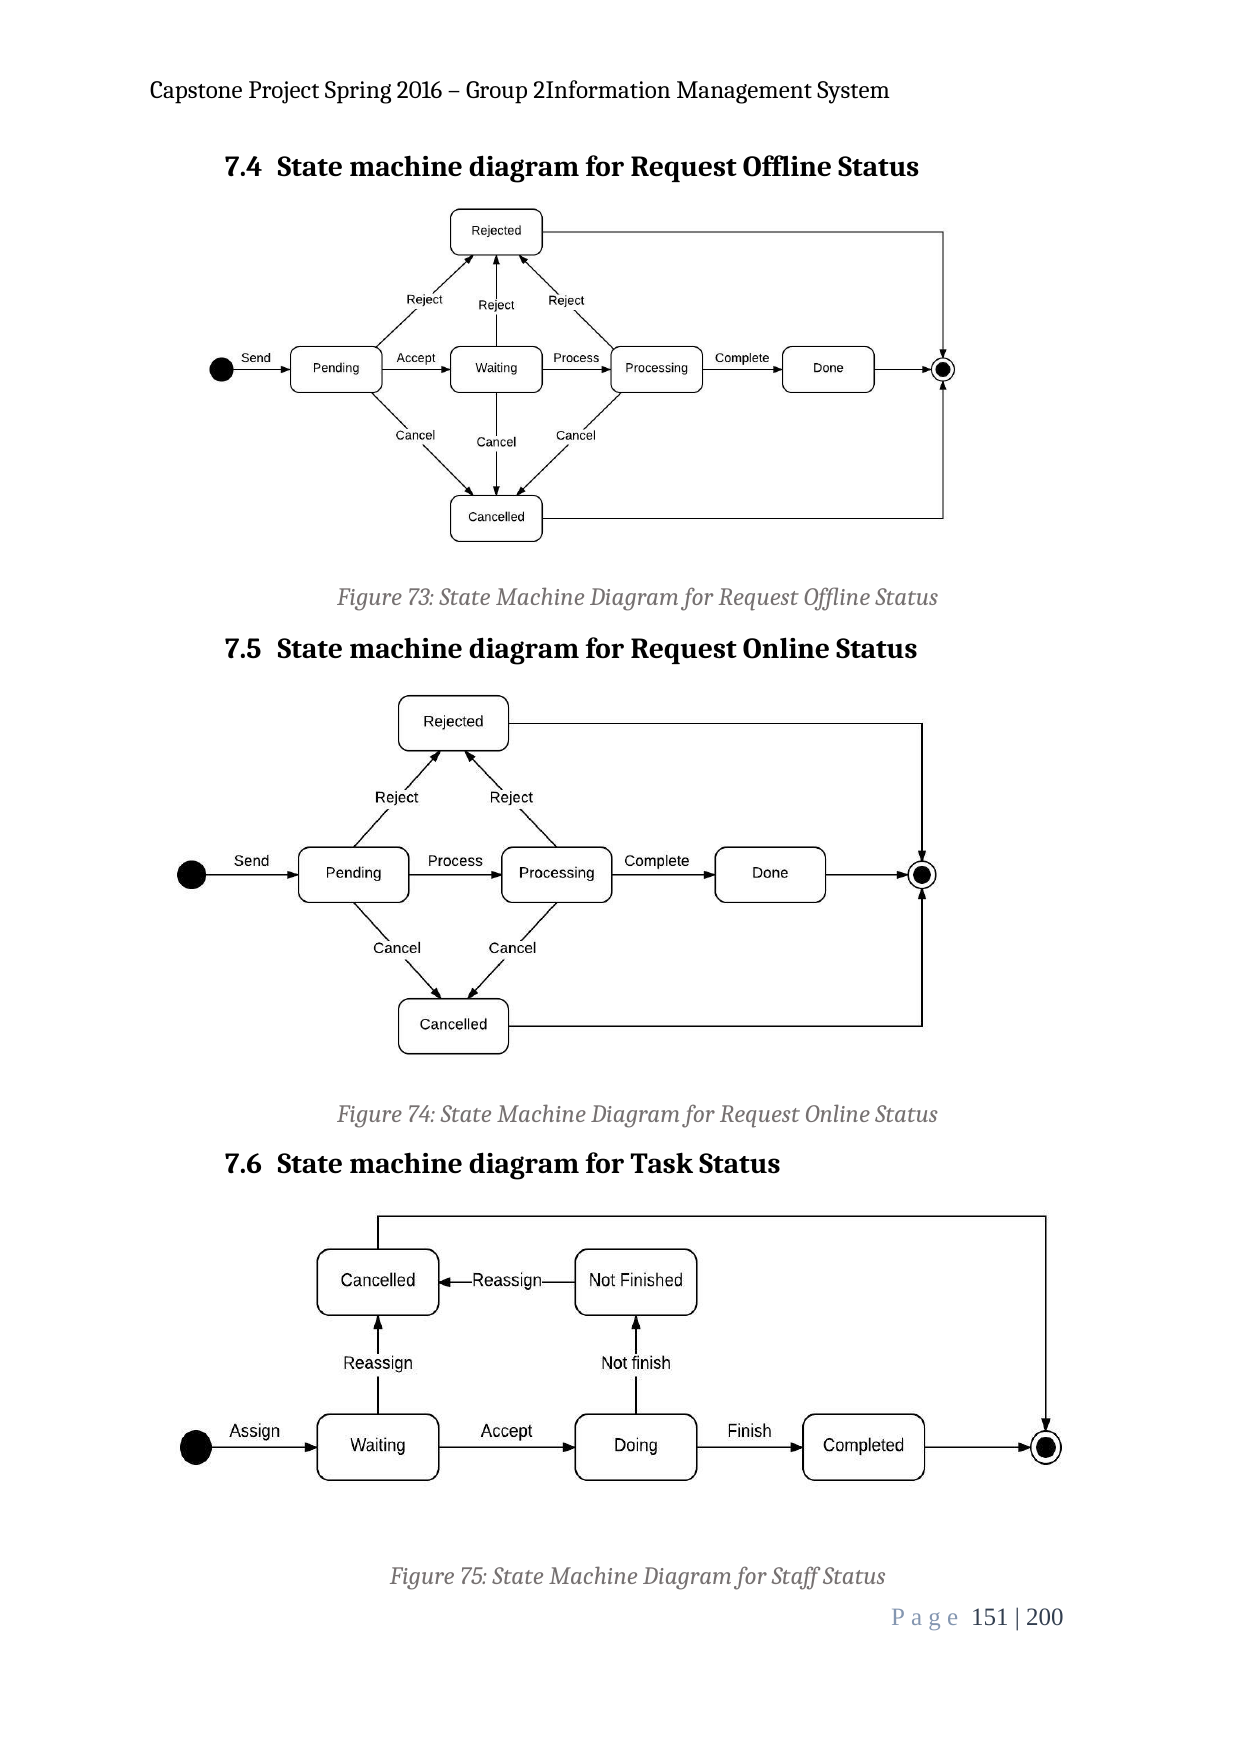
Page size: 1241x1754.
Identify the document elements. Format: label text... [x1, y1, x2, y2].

subtitle State machine diagram for Task Status [225, 1148, 1090, 1181]
list Figure 75: State Machine Diagram for Staff Status [187, 1562, 1090, 1591]
text Figure 73: State Machine Diagram for Request Offline Status [187, 582, 1090, 611]
picture [187, 186, 977, 564]
subtitle State machine diagram for Request Online Status [225, 632, 1090, 666]
list Figure 74: State Machine Diagram for Request Online Status [187, 1100, 1090, 1129]
picture [150, 1183, 1091, 1513]
subtitle State machine diagram for Request Offline Status [225, 150, 1090, 183]
picture [150, 668, 963, 1081]
